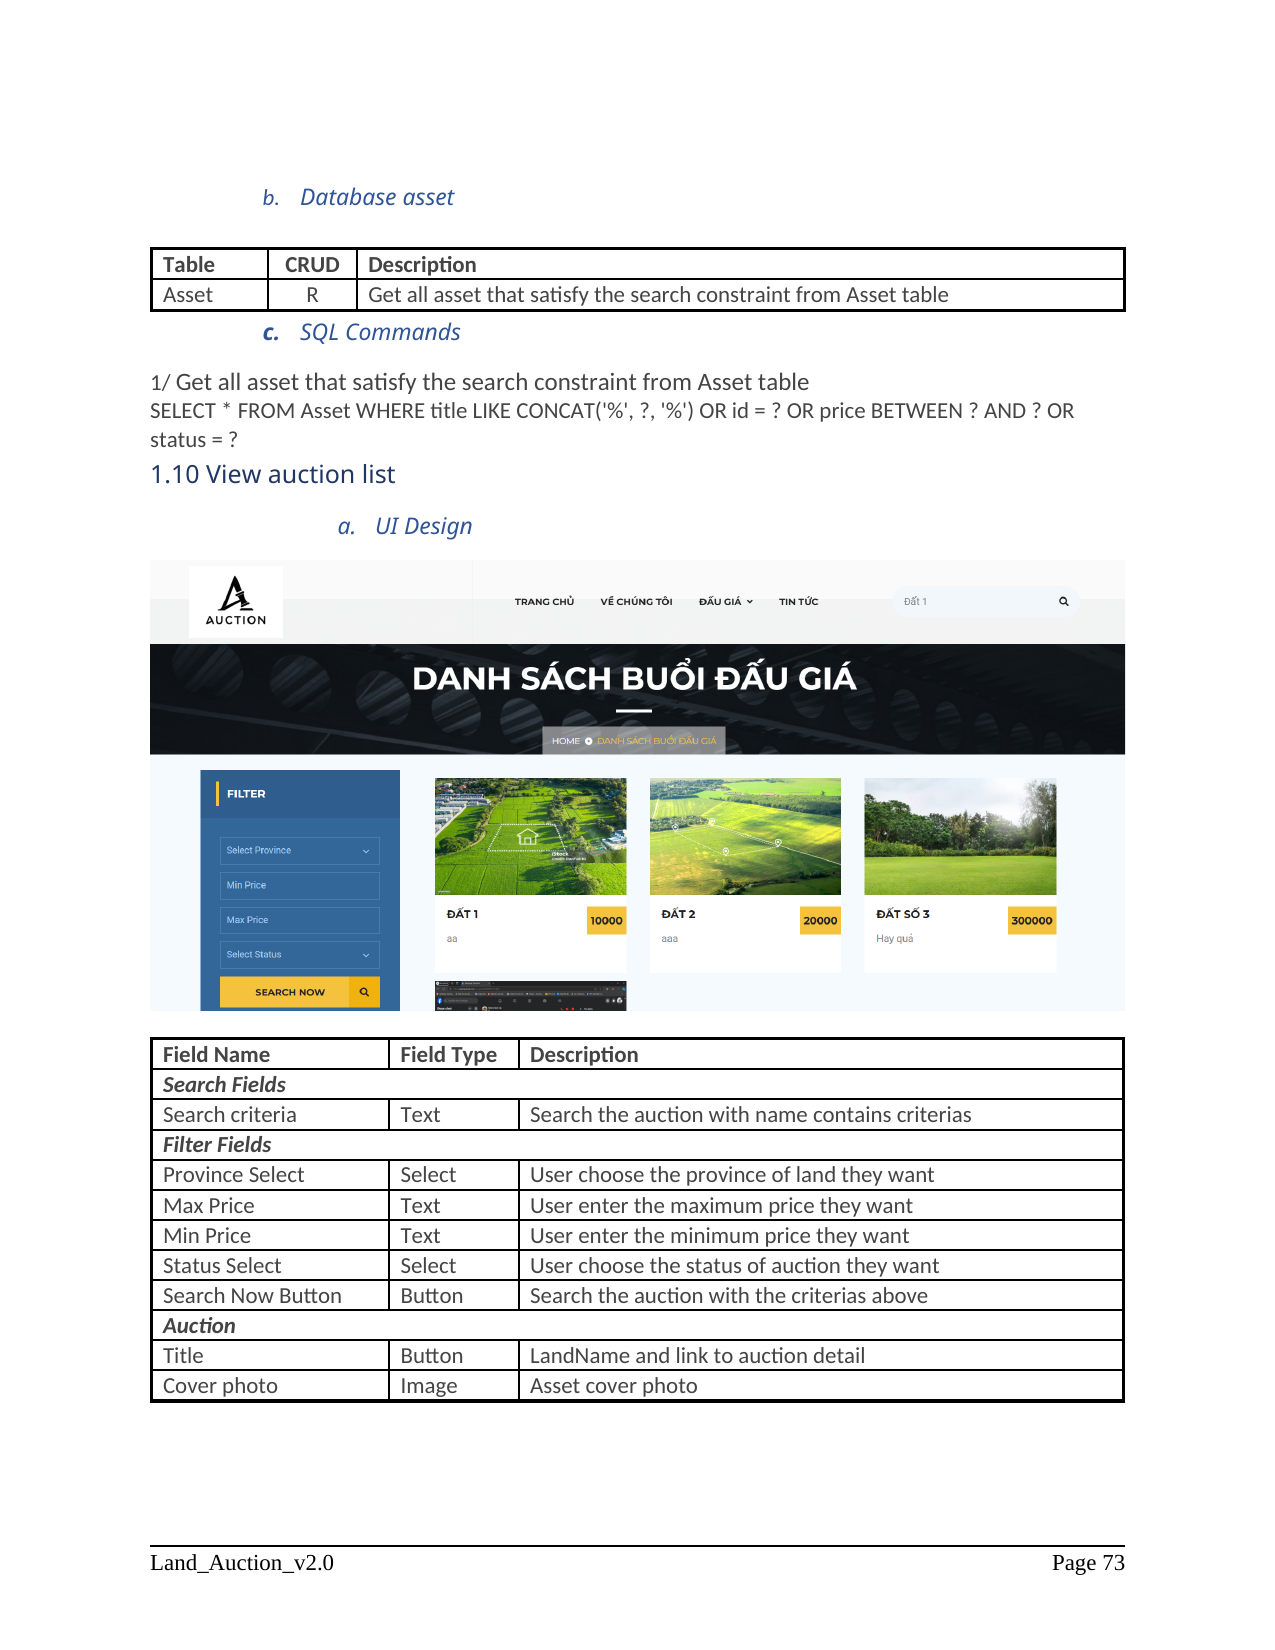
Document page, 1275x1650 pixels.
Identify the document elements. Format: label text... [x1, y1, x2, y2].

subtitle 1.10 View auction list [150, 457, 1125, 491]
text 1/ Get all asset that satisfy the search constraint from Asset table [150, 366, 1125, 397]
subtitle SQL Commands [262, 316, 1125, 347]
picture [150, 560, 1125, 1011]
subtitle UI Design [337, 510, 1125, 542]
subtitle Database asset [262, 181, 1125, 212]
text SELECT * FROM Asset WHERE title LIKE CONCAT('%', ?, '%') OR id = ? OR price BETWEEN ? AND ? OR status = ? [150, 397, 1125, 453]
